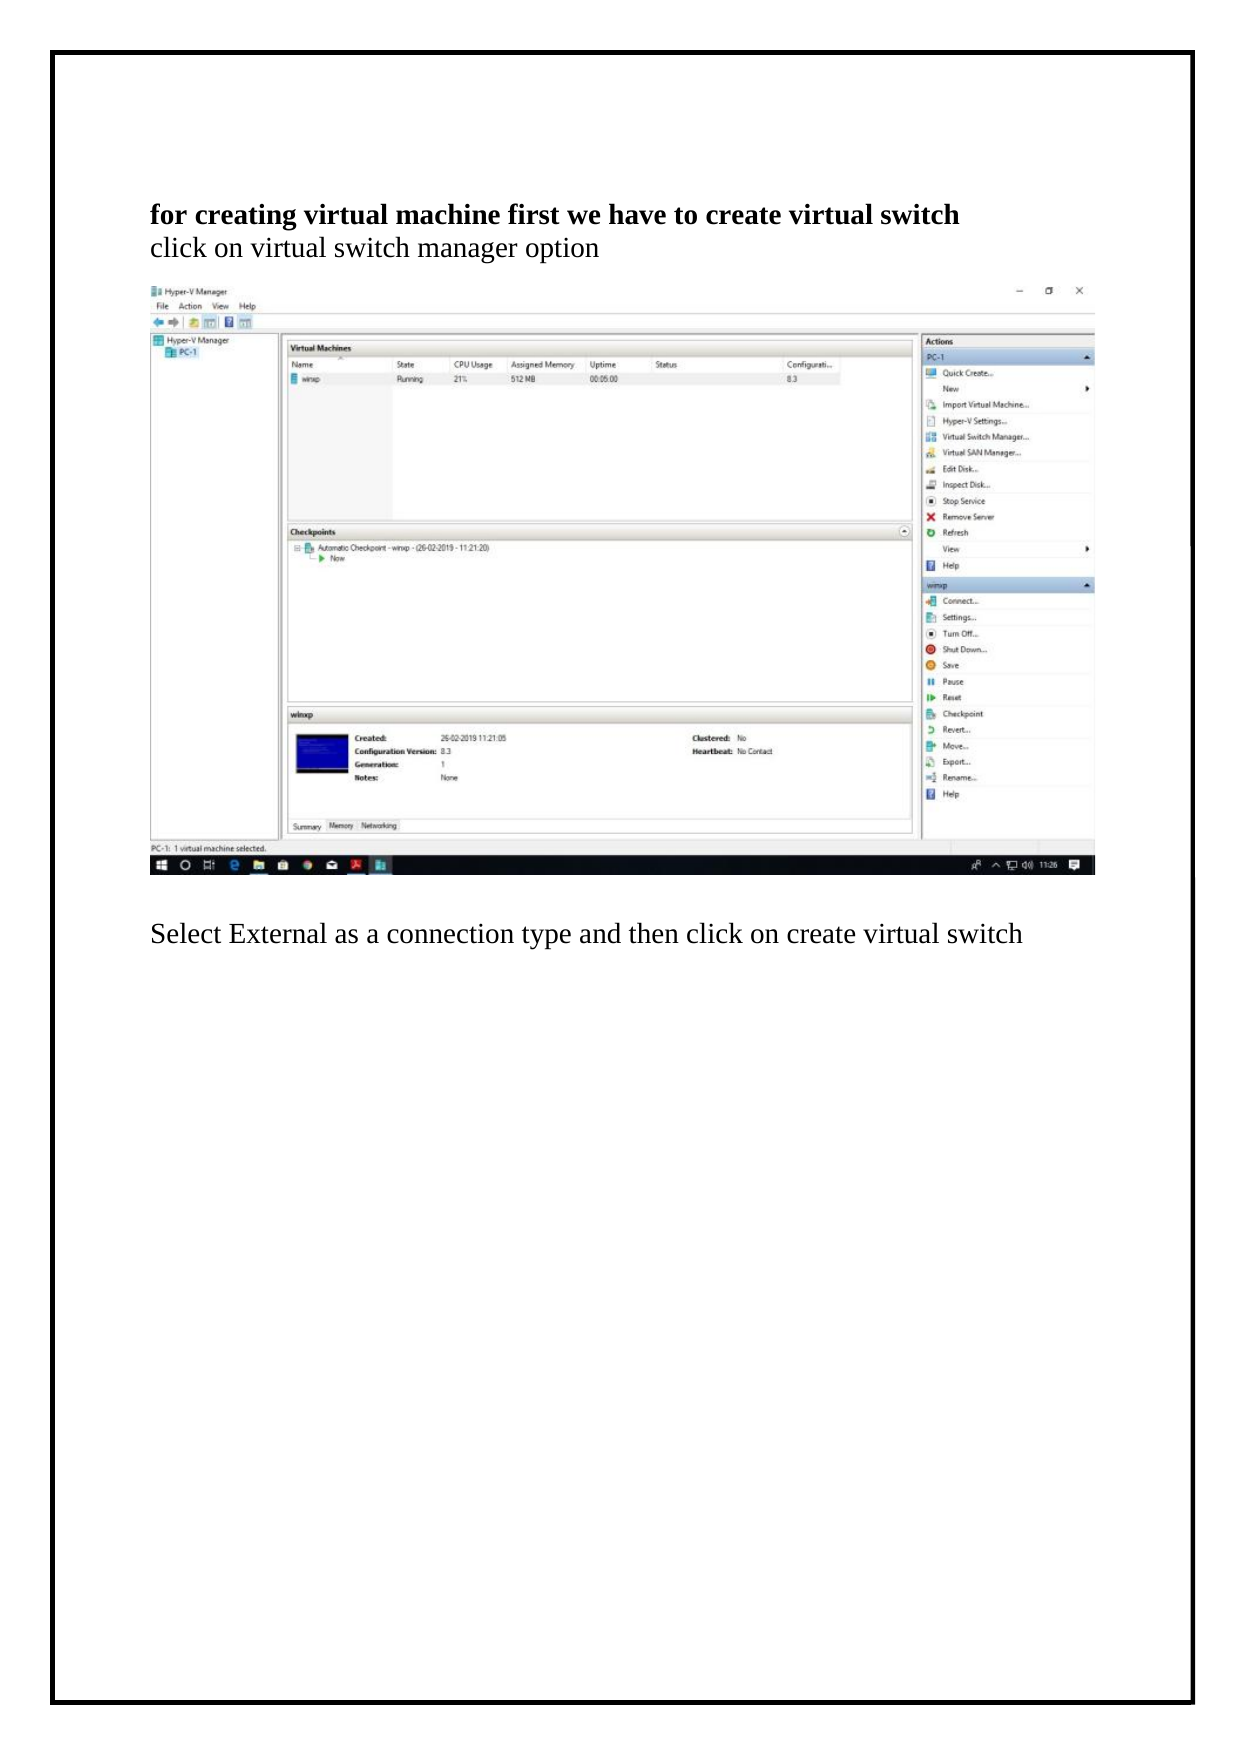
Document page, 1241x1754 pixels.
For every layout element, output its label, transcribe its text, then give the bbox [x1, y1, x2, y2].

text for creating virtual machine first we have to create virtual switch [150, 198, 1198, 231]
text Select External as a connection type and then click on create virtual switch [150, 916, 1198, 949]
picture [150, 286, 1096, 875]
subtitle click on virtual switch manager option [150, 231, 1198, 264]
